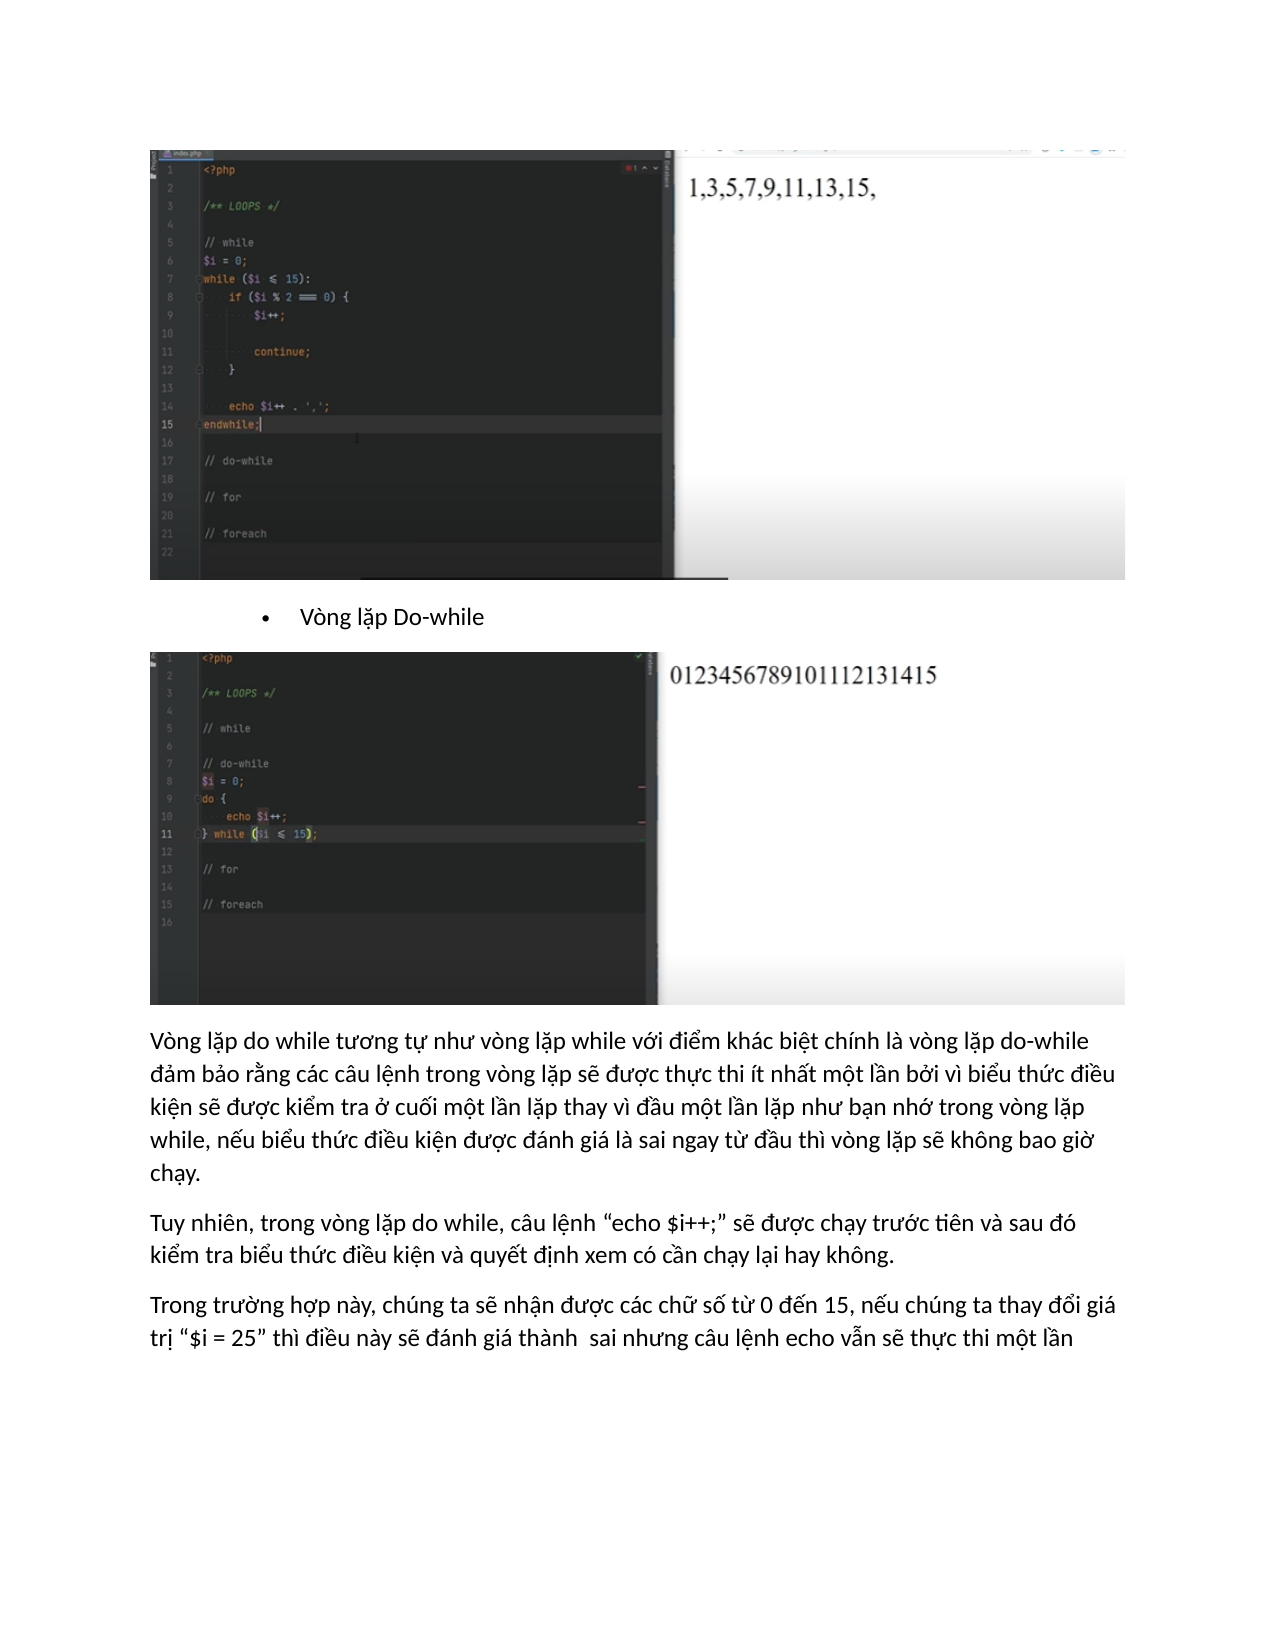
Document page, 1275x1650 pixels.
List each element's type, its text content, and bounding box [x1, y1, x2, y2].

picture [150, 652, 1125, 1005]
text Tuy nhiên, trong vòng lặp do while, câu lệnh “echo $i++;” sẽ được chạy trước tiên và sau đó kiểm tra biểu thức điều kiện và quyết định xem có cần chạy lại hay không. [150, 1207, 1125, 1270]
picture [150, 150, 1125, 580]
text Trong trường hợp này, chúng ta sẽ nhận được các chữ số từ 0 đến 15, nếu chúng ta thay đổi giá trị “$i = 25” thì điều này sẽ đánh giá thành sai nhưng câu lệnh echo vẫn sẽ thực thi một lần [150, 1289, 1125, 1353]
text Vòng lặp do while tương tự như vòng lặp while với điểm khác biệt chính là vòng lặp do-while đảm bảo rằng các câu lệnh trong vòng lặp sẽ được thực thi ít nhất một lần bởi vì biểu thức điều kiện sẽ được kiểm tra ở cuối một lần lặp thay vì đầu một lần lặp như bạn nhớ trong vòng lặp while, nếu biểu thức điều kiện được đánh giá là sai ngay từ đầu thì vòng lặp sẽ không bao giờ chạy. [150, 1026, 1125, 1188]
list Vòng lặp Do-while [262, 601, 1125, 631]
